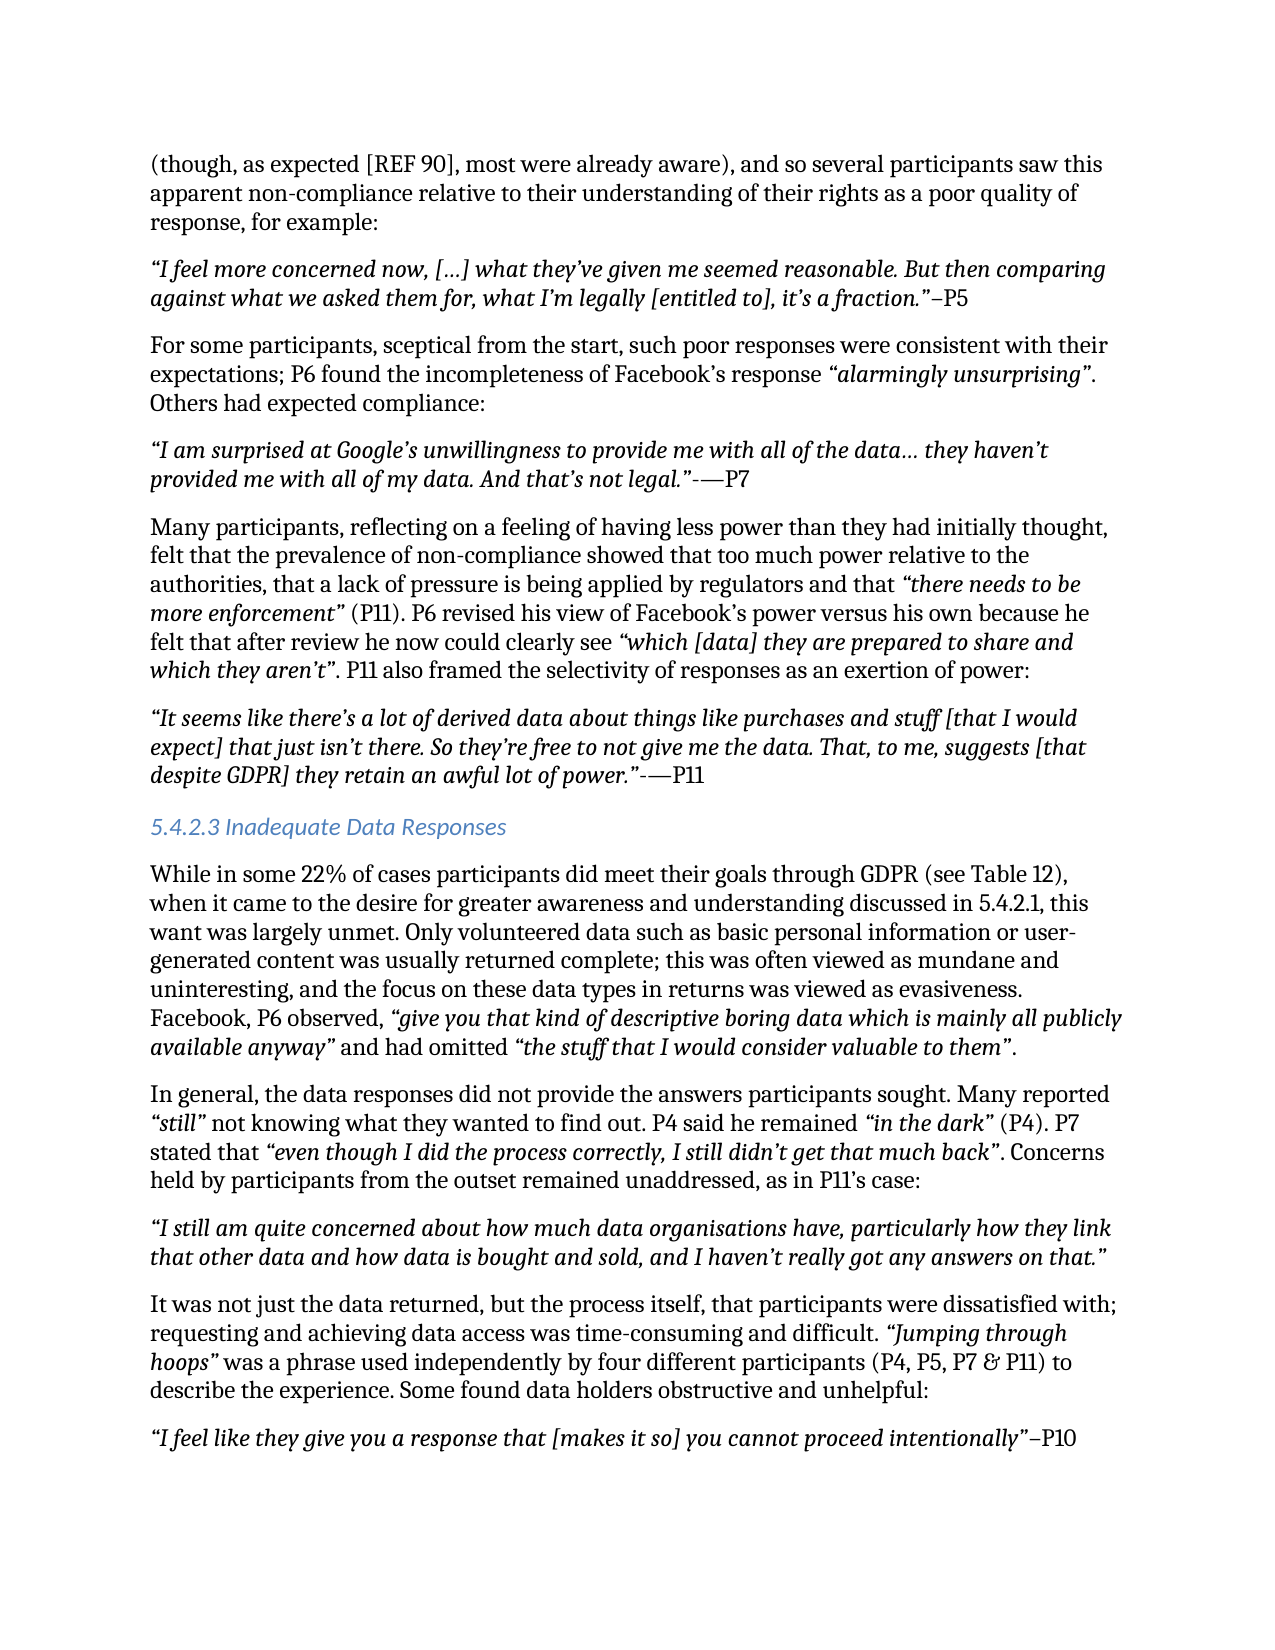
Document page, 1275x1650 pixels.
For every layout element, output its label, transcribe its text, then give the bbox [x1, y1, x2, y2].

text For some participants, sceptical from the start, such poor responses were consistent with their expectations; P6 found the incompleteness of Facebook’s response “alarmingly unsurprising”. Others had expected compliance: [150, 331, 1125, 417]
text “I feel more concerned now, […] what they’ve given me seemed reasonable. But then comparing against what we asked them for, what I’m legally [entitled to], it’s a fraction.”–P5 [150, 255, 1125, 312]
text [150, 150, 1125, 236]
text “I still am quite concerned about how much data organisations have, particularly how they link that other data and how data is bought and sold, and I haven’t really got any answers on that.” [150, 1214, 1125, 1271]
text It was not just the data returned, but the process itself, that participants were dissatisfied with; requesting and achieving data access was time-consuming and difficult. “Jumping through hoops” was a phrase used independently by four different participants (P4, P5, P7 & P11) to describe the experience. Some found data holders obstructive and unhelpful: [150, 1290, 1125, 1405]
text “I am surprised at Google’s unwillingness to provide me with all of the data… they haven’t provided me with all of my data. And that’s not legal.”-—P7 [150, 436, 1125, 494]
text Many participants, reflecting on a feeling of having less power than they had initially thought, felt that the prevalence of non-compliance showed that too much power relative to the authorities, that a lack of pressure is being applied by regulators and that “there needs to be more enforcement” (P11). P6 revised his view of Facebook’s power versus his own because he felt that after review he now could clearly see “which [data] they are prepared to share and which they aren’t”. P11 also framed the selectivity of responses as an exertion of power: [150, 512, 1125, 685]
subtitle 5.4.2.3 Inadequate Data Responses [150, 811, 1125, 841]
text While in some 22% of cases participants did meet their goals through GDPR (see Table 12), when it came to the desire for greater awareness and understanding discussed in 5.4.2.1, this want was largely unmet. Only volunteered data such as basic personal information or user-generated content was usually returned complete; this was often viewed as mundane and uninteresting, and the focus on these data types in returns was viewed as evasiveness. Facebook, P6 observed, “give you that kind of descriptive boring data which is mainly all publicly available anyway” and had omitted “the stuff that I would consider valuable to them”. [150, 860, 1125, 1061]
text “It seems like there’s a lot of derived data about things like purchases and stuff [that I would expect] that just isn’t there. So they’re free to not give me the data. That, to me, suggests [that despite GDPR] they retain an awful lot of power.”-—P11 [150, 704, 1125, 790]
text In general, the data responses did not provide the answers participants sought. Many reported “still” not knowing what they wanted to find out. P4 said he remained “in the dark” (P4). P7 stated that “even though I did the process correctly, I still didn’t get that much back”. Concerns held by participants from the outset remained unaddressed, as in P11’s case: [150, 1080, 1125, 1195]
text “I feel like they give you a response that [makes it so] you cannot proceed intentionally”–P10 [150, 1424, 1125, 1453]
